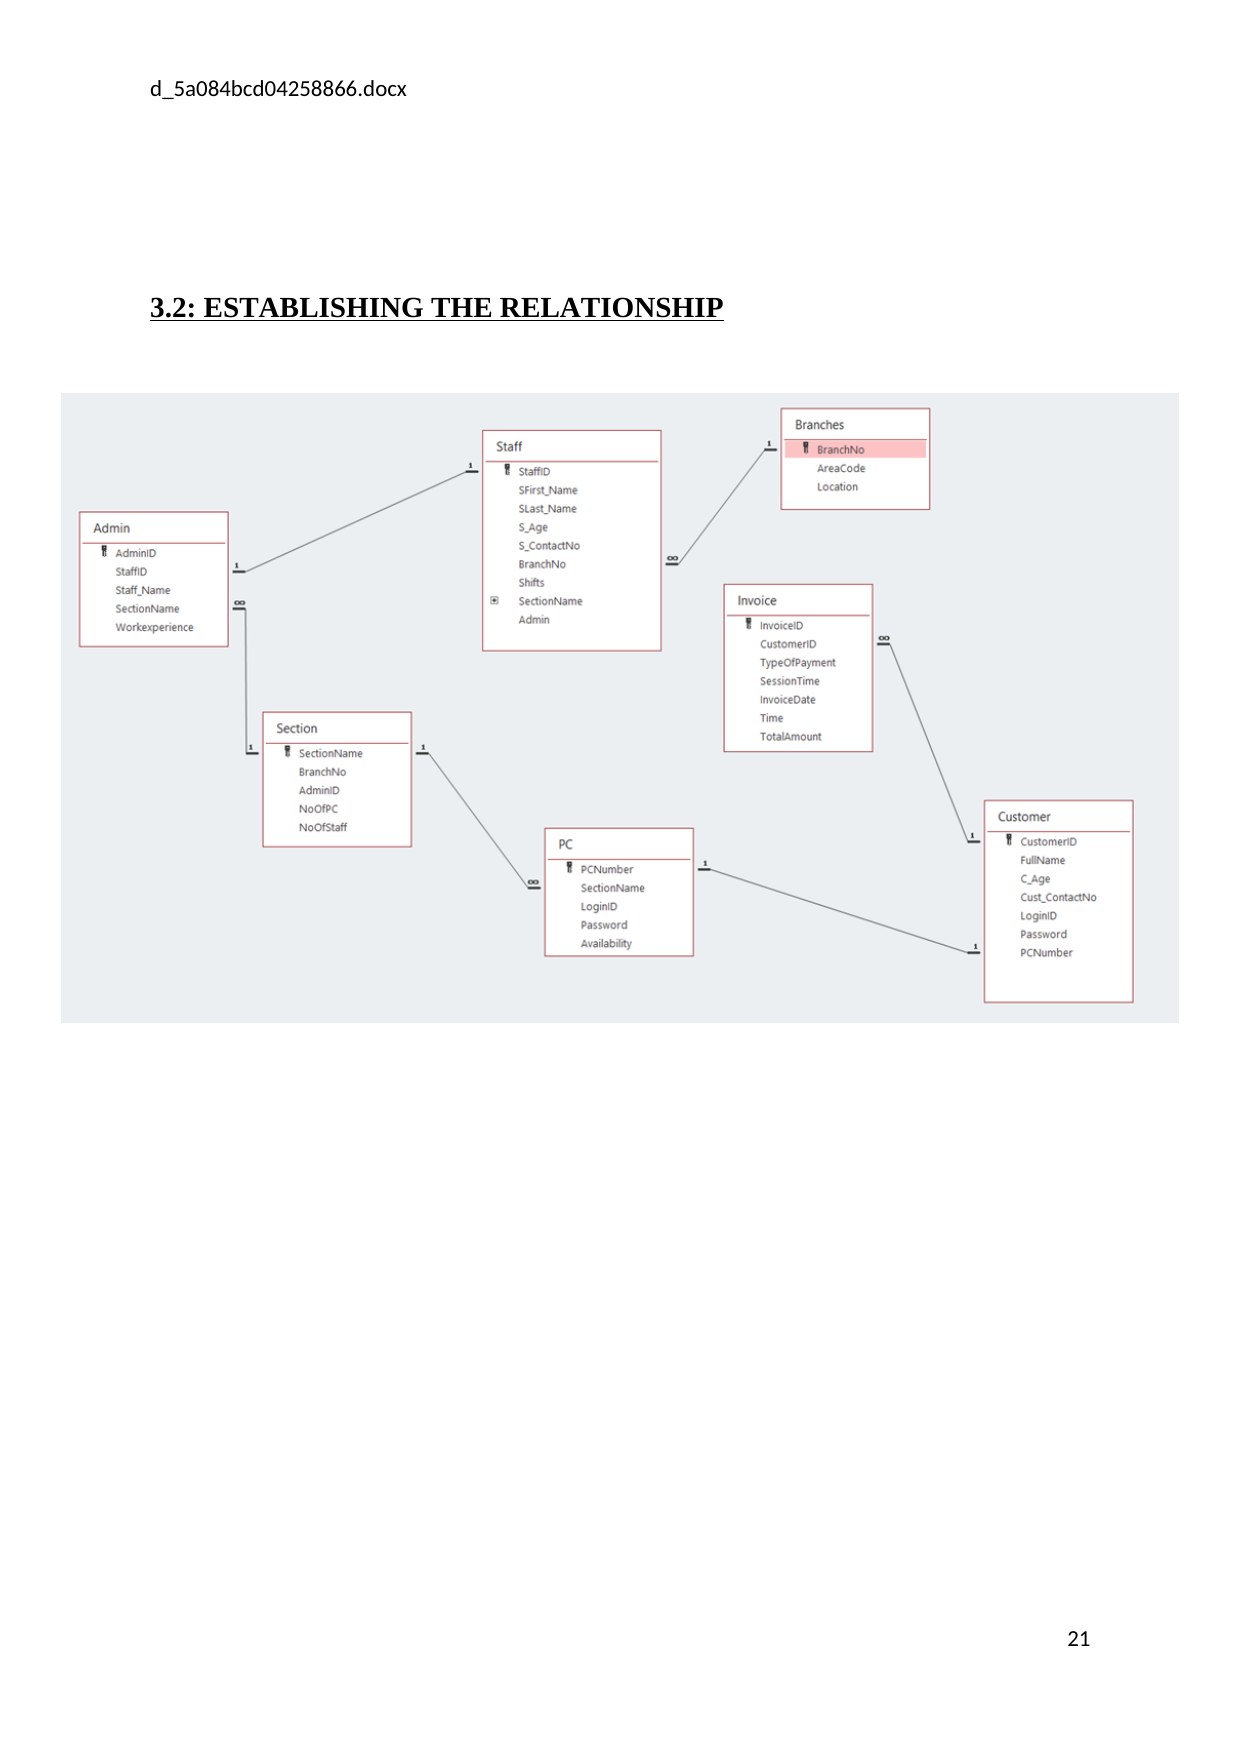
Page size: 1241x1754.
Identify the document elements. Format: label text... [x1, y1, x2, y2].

text 3.2: ESTABLISHING THE RELATIONSHIP [150, 291, 1090, 324]
picture [61, 393, 1179, 1023]
